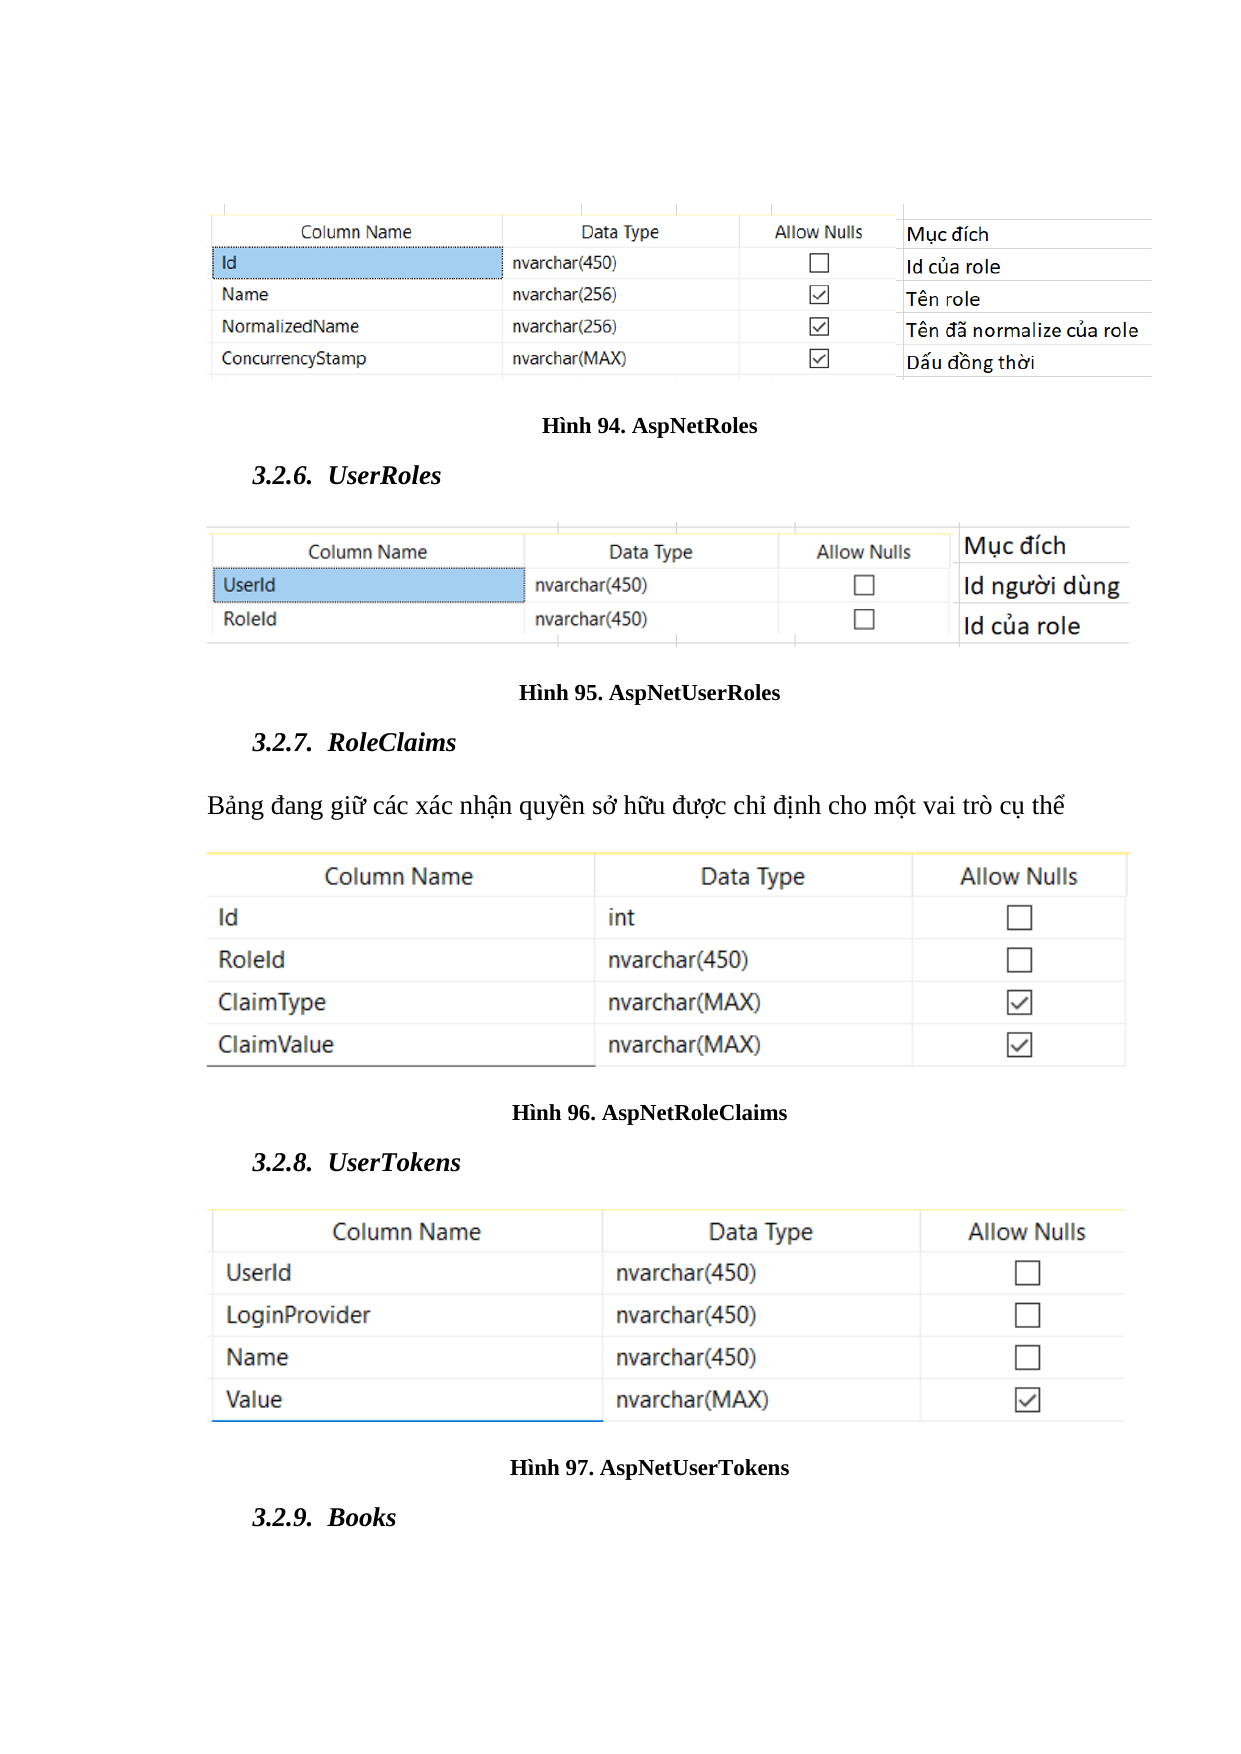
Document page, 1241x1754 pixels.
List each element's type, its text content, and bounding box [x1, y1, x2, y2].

picture [206, 1209, 1124, 1422]
picture [206, 204, 1152, 380]
text Bảng đang giữ các xác nhận quyền sở hữu được chỉ định cho một vai trò cụ thể [207, 789, 1122, 820]
text Hình 94. AspNetRoles [177, 412, 1122, 438]
list Books [252, 1501, 1122, 1532]
text Hình 97. AspNetUserTokens [177, 1454, 1122, 1480]
list RoleClaims [252, 726, 1122, 757]
list UserTokens [252, 1146, 1122, 1177]
text Hình 95. AspNetUserRoles [177, 678, 1122, 705]
text Hình 96. AspNetRoleClaims [177, 1099, 1122, 1125]
picture [206, 852, 1131, 1067]
picture [206, 522, 1130, 647]
list UserRoles [252, 459, 1122, 490]
